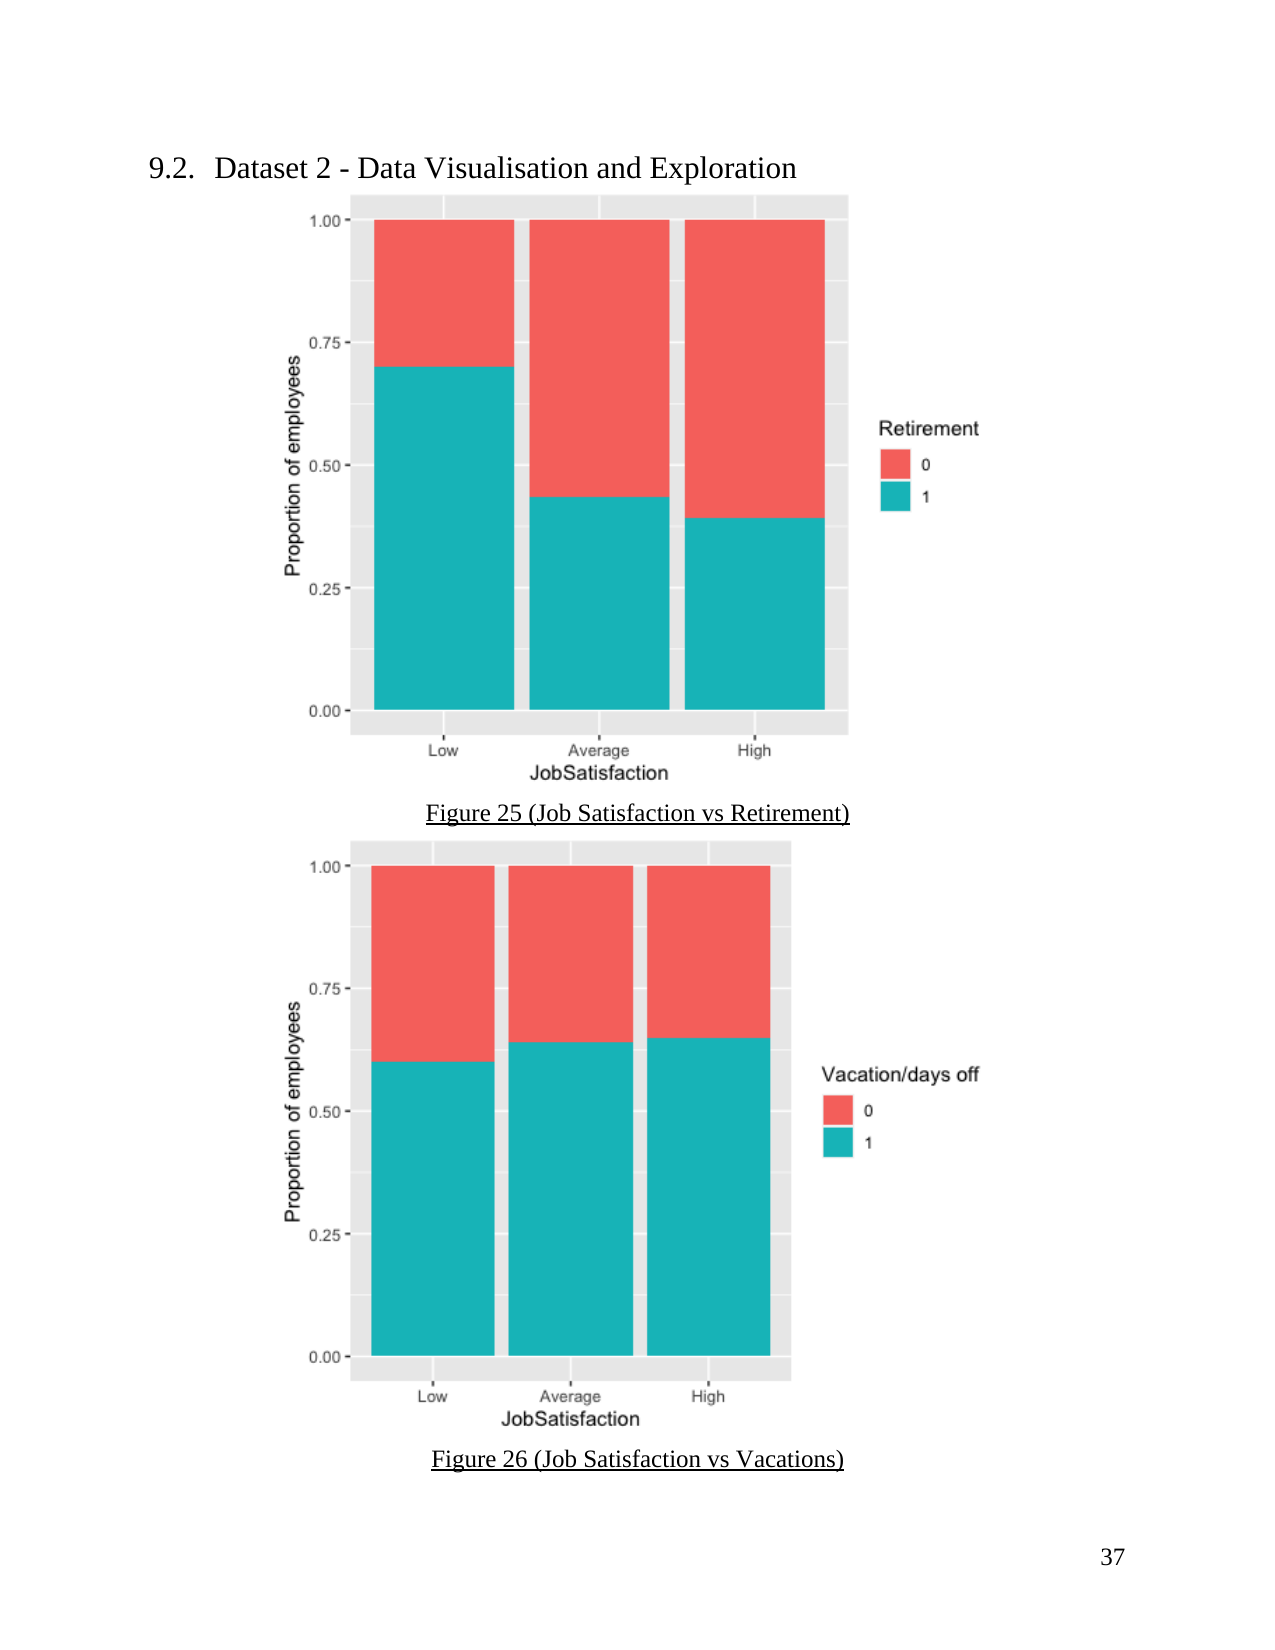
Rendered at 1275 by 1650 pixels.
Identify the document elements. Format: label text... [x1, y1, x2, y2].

picture [275, 185, 1000, 794]
subtitle Dataset 2 - Data Visualisation and Exploration [195, 150, 1125, 186]
text Figure 26 (Job Satisfaction vs Vacations) [150, 1444, 1125, 1473]
picture [275, 831, 1000, 1440]
